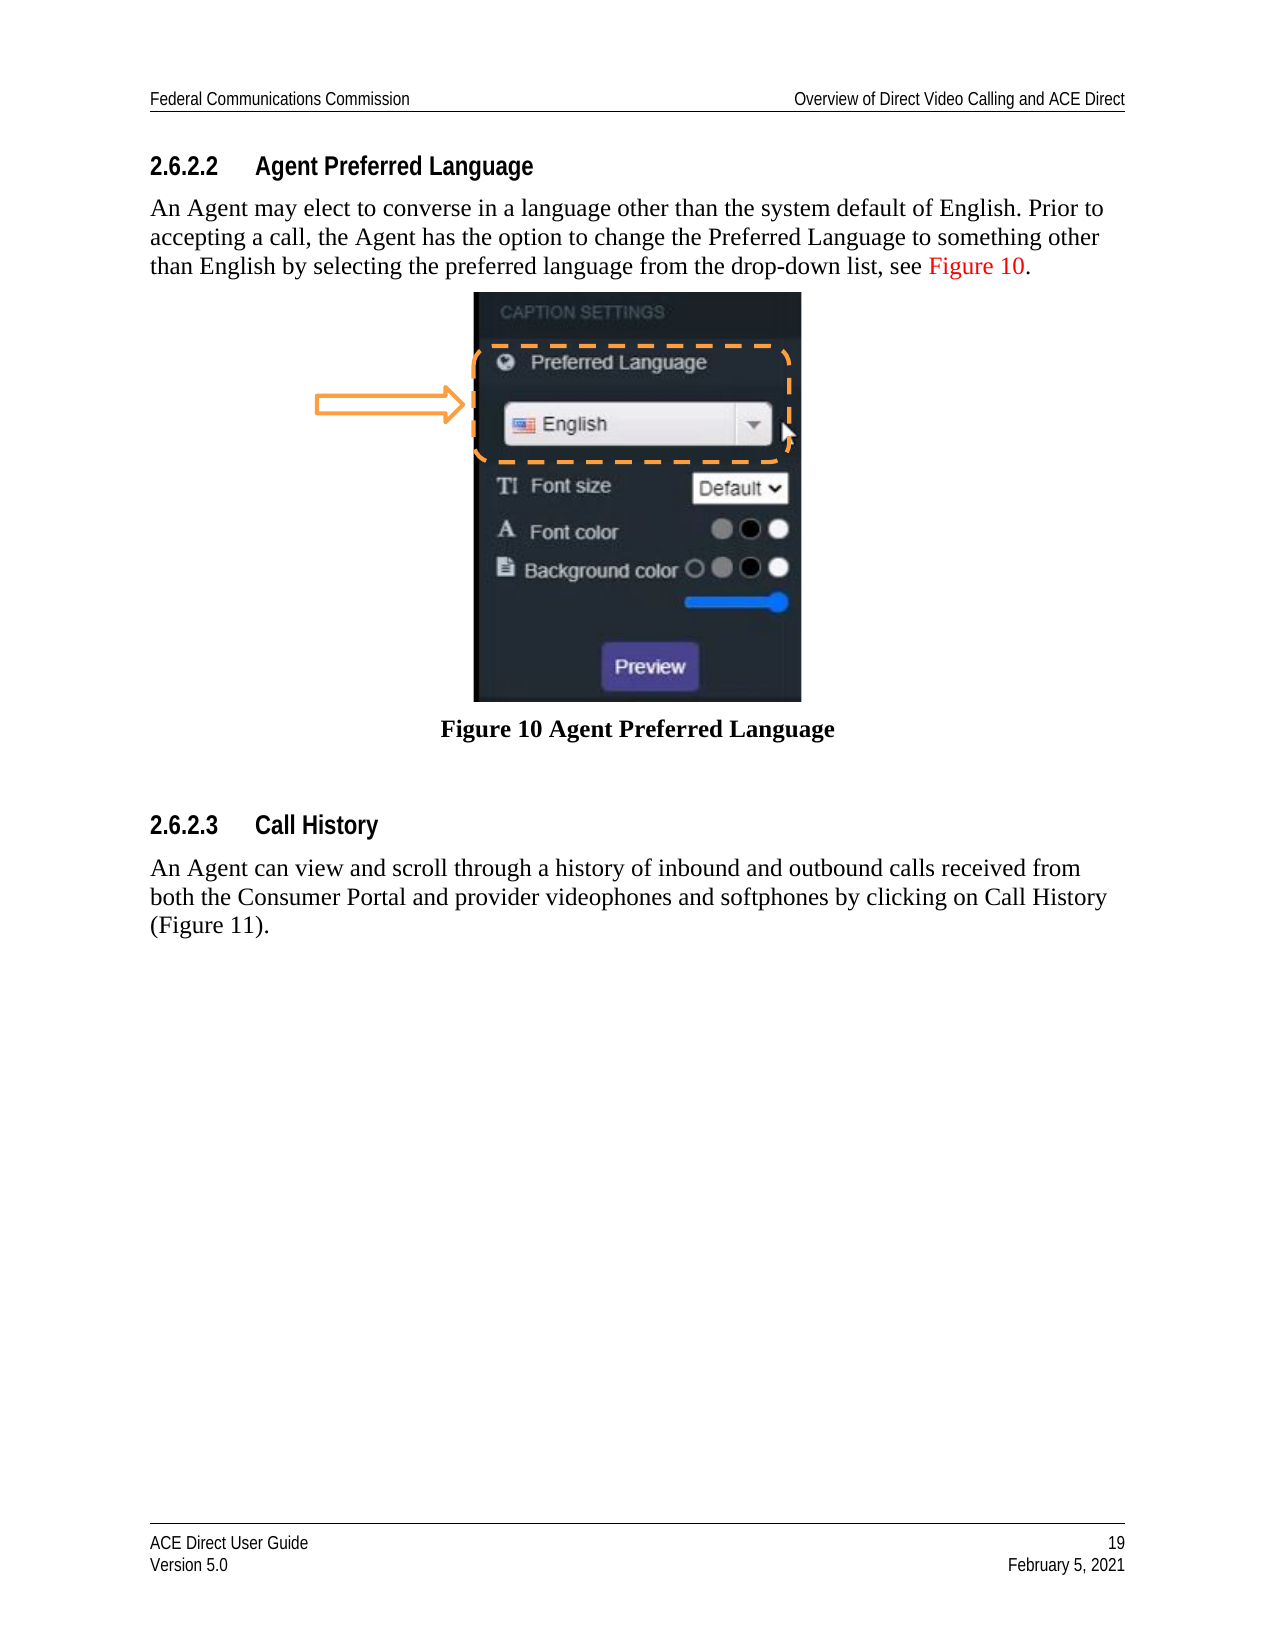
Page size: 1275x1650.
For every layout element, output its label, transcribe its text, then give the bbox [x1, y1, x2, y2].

subtitle Call History [150, 809, 1125, 840]
text An Agent can view and scroll through a history of inbound and outbound calls received from both the Consumer Portal and provider videophones and softphones by clicking on Call History (Figure 11). [150, 853, 1125, 939]
picture [473, 292, 802, 702]
subtitle Agent Preferred Language [150, 150, 1125, 181]
text An Agent may elect to converse in a language other than the system default of English. Prior to accepting a call, the Agent has the option to change the Preferred Language to something other than English by selecting the preferred language from the drop-down list, see Figure 10. [150, 193, 1125, 280]
